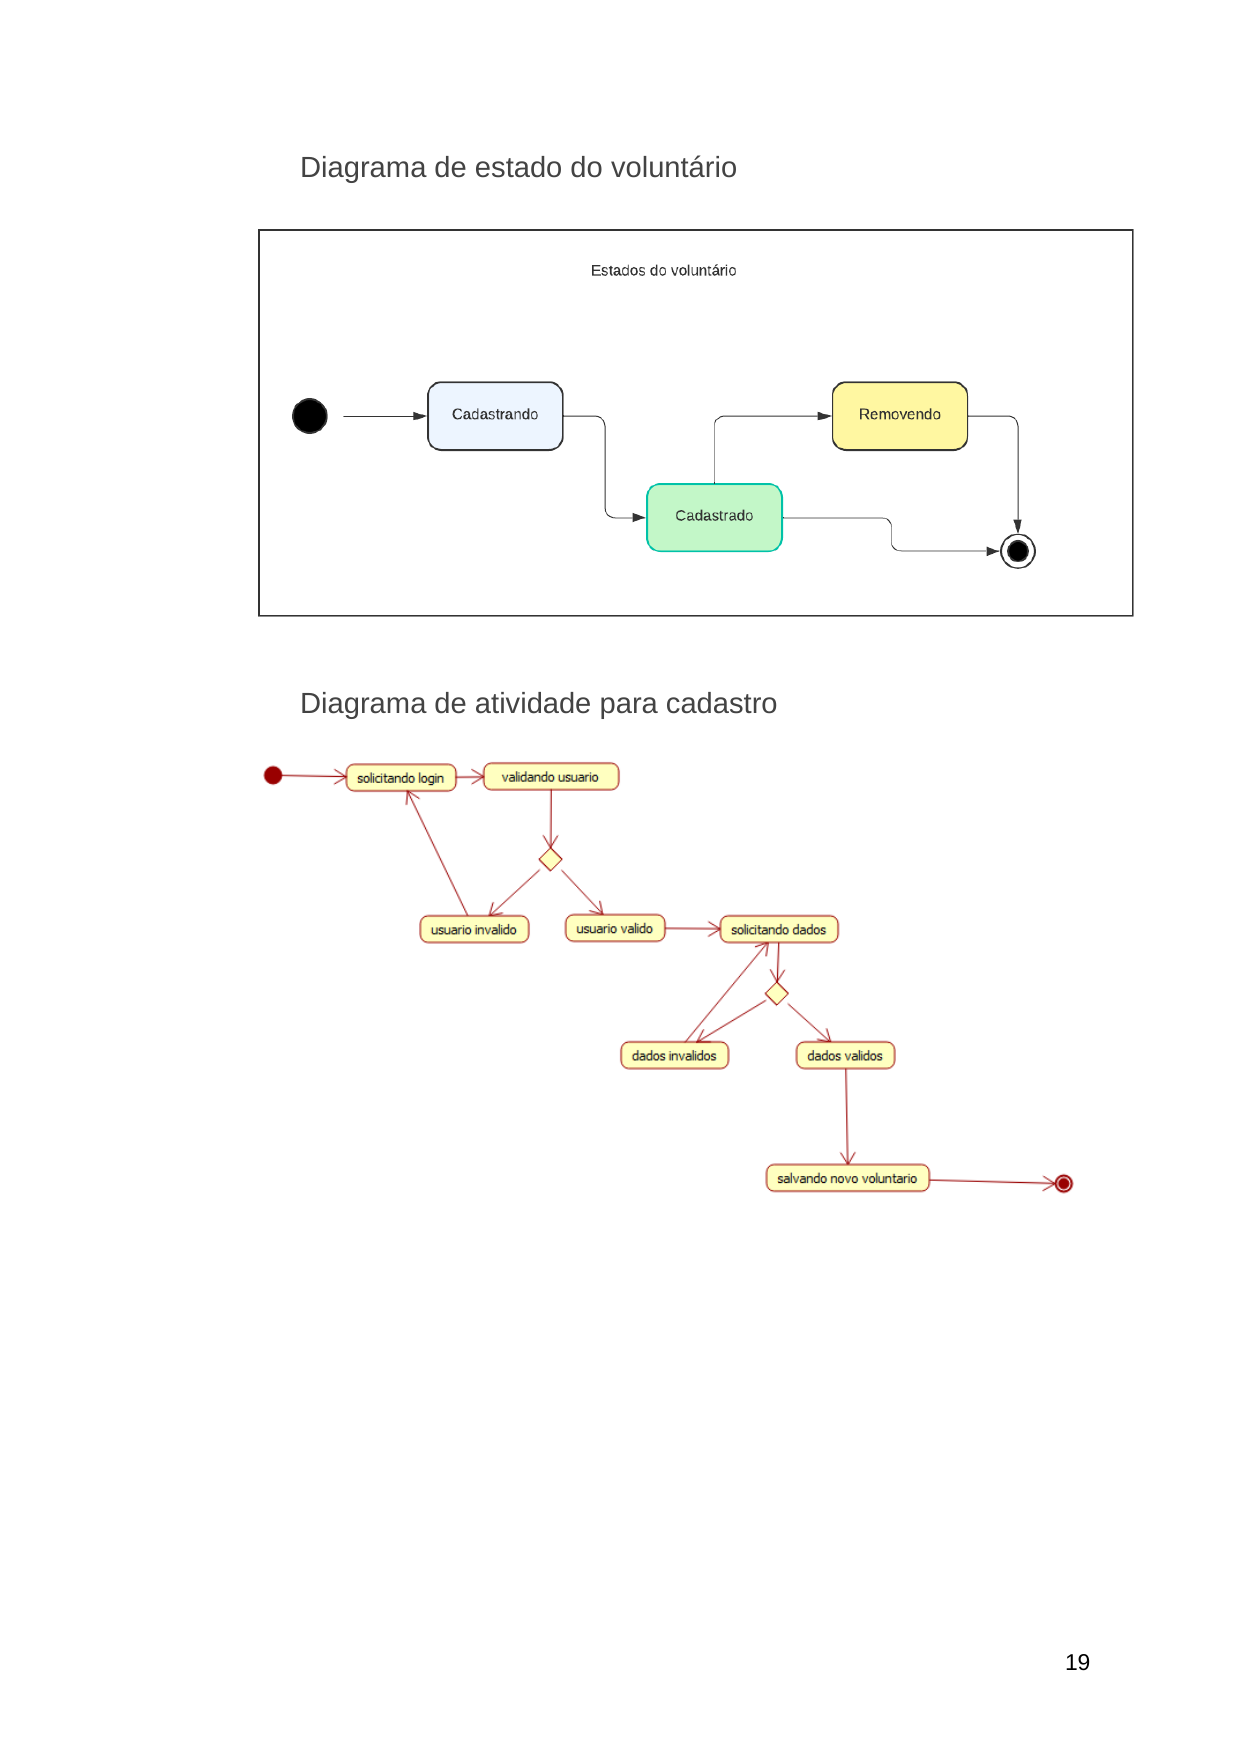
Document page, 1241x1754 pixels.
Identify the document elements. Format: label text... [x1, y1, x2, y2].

subtitle Diagrama de estado do voluntário [300, 150, 1090, 183]
picture [238, 733, 1106, 1219]
subtitle Diagrama de atividade para cadastro [300, 686, 1090, 720]
picture [225, 196, 1166, 649]
